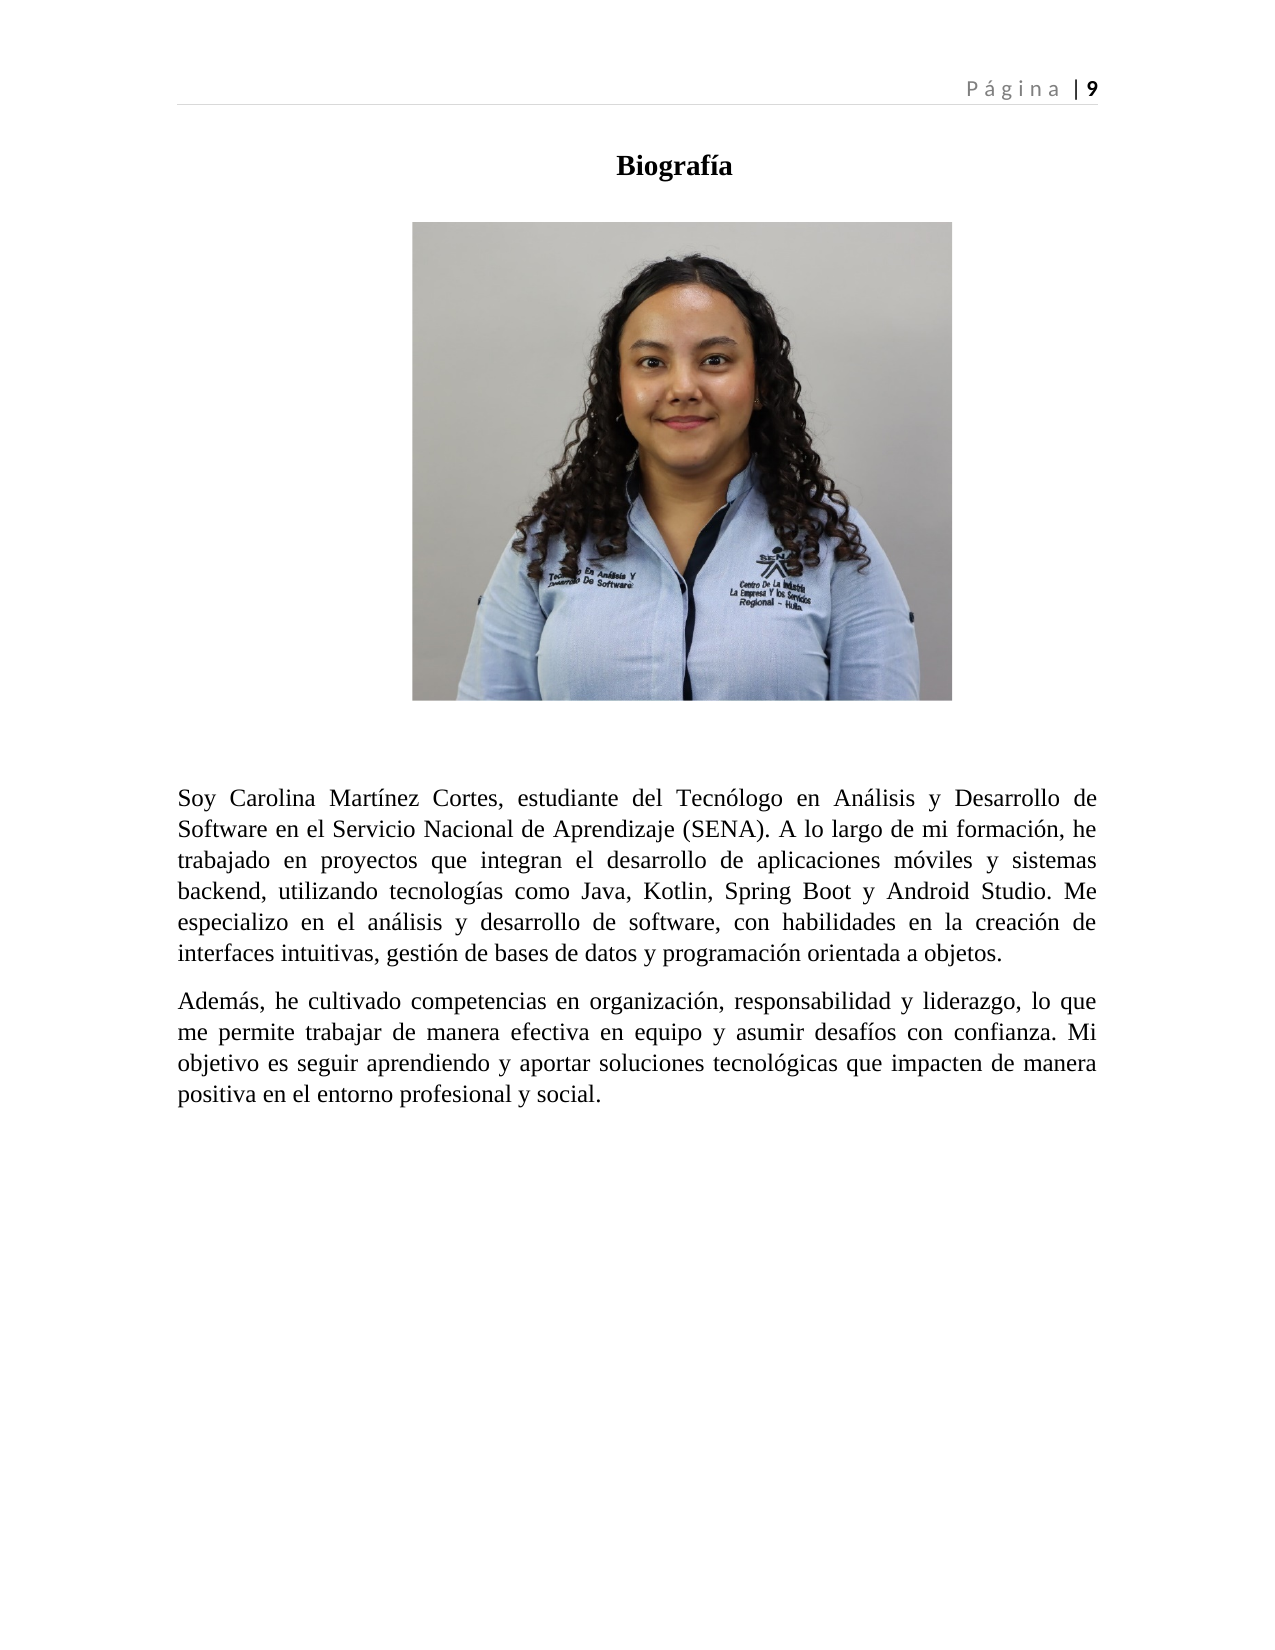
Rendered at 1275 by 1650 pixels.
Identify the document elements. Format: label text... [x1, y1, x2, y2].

picture [412, 222, 953, 701]
subtitle Biografía [177, 148, 1098, 181]
text Soy Carolina Martínez Cortes, estudiante del Tecnólogo en Análisis y Desarrollo de Software en el Servicio Nacional de Aprendizaje (SENA). A lo largo de mi formación, he trabajado en proyectos que integran el desarrollo de aplicaciones móviles y sistemas backend, utilizando tecnologías como Java, Kotlin, Spring Boot y Android Studio. Me especializo en el análisis y desarrollo de software, con habilidades en la creación de interfaces intuitivas, gestión de bases de datos y programación orientada a objetos. [177, 783, 1098, 967]
text Además, he cultivado competencias en organización, responsabilidad y liderazgo, lo que me permite trabajar de manera efectiva en equipo y asumir desafíos con confianza. Mi objetivo es seguir aprendiendo y aportar soluciones tecnológicas que impacten de manera positiva en el entorno profesional y social. [177, 986, 1098, 1108]
